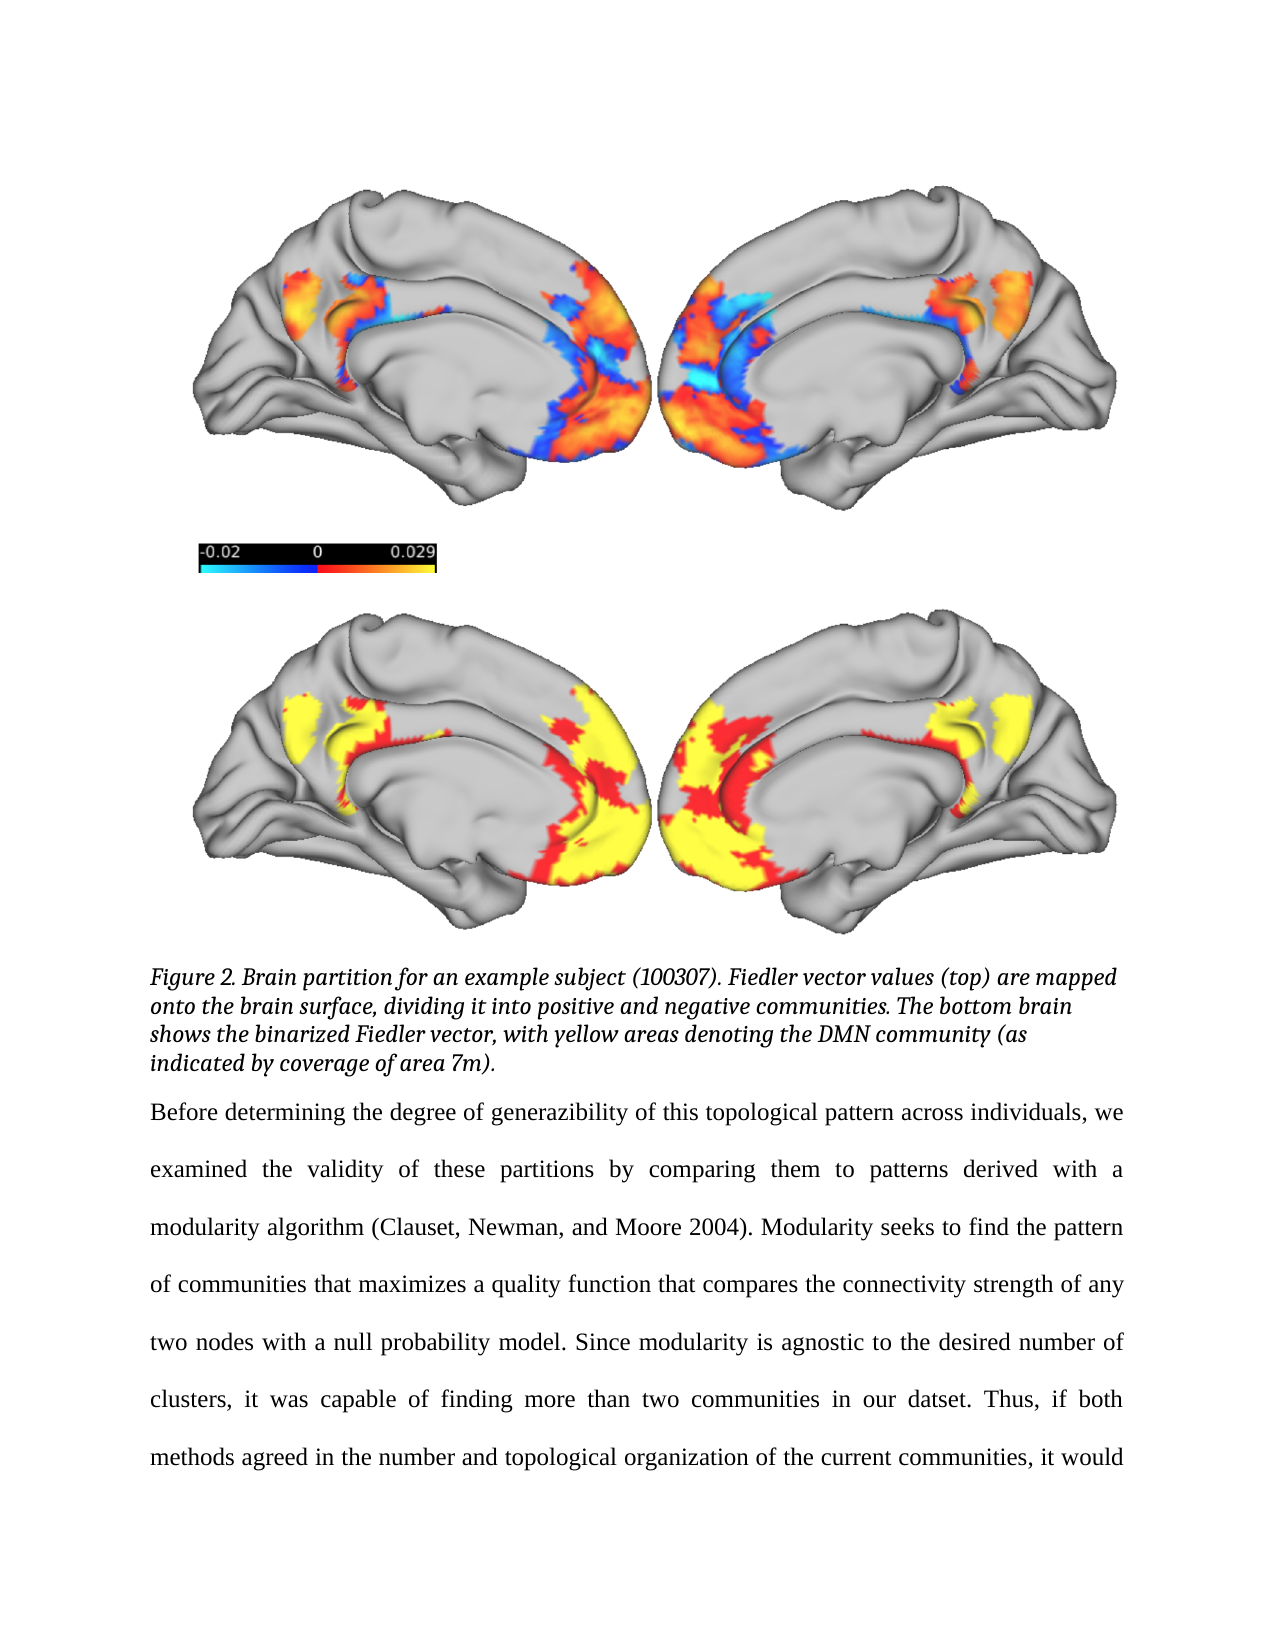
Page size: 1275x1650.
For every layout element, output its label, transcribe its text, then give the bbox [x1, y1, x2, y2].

picture [168, 150, 1144, 942]
text Figure 2. Brain partition for an example subject (100307). Fiedler vector values (top) are mapped onto the brain surface, dividing it into positive and negative communities. The bottom brain shows the binarized Fiedler vector, with yellow areas denoting the DMN community (as indicated by coverage of area 7m). [150, 963, 1125, 1078]
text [150, 1097, 1125, 1470]
